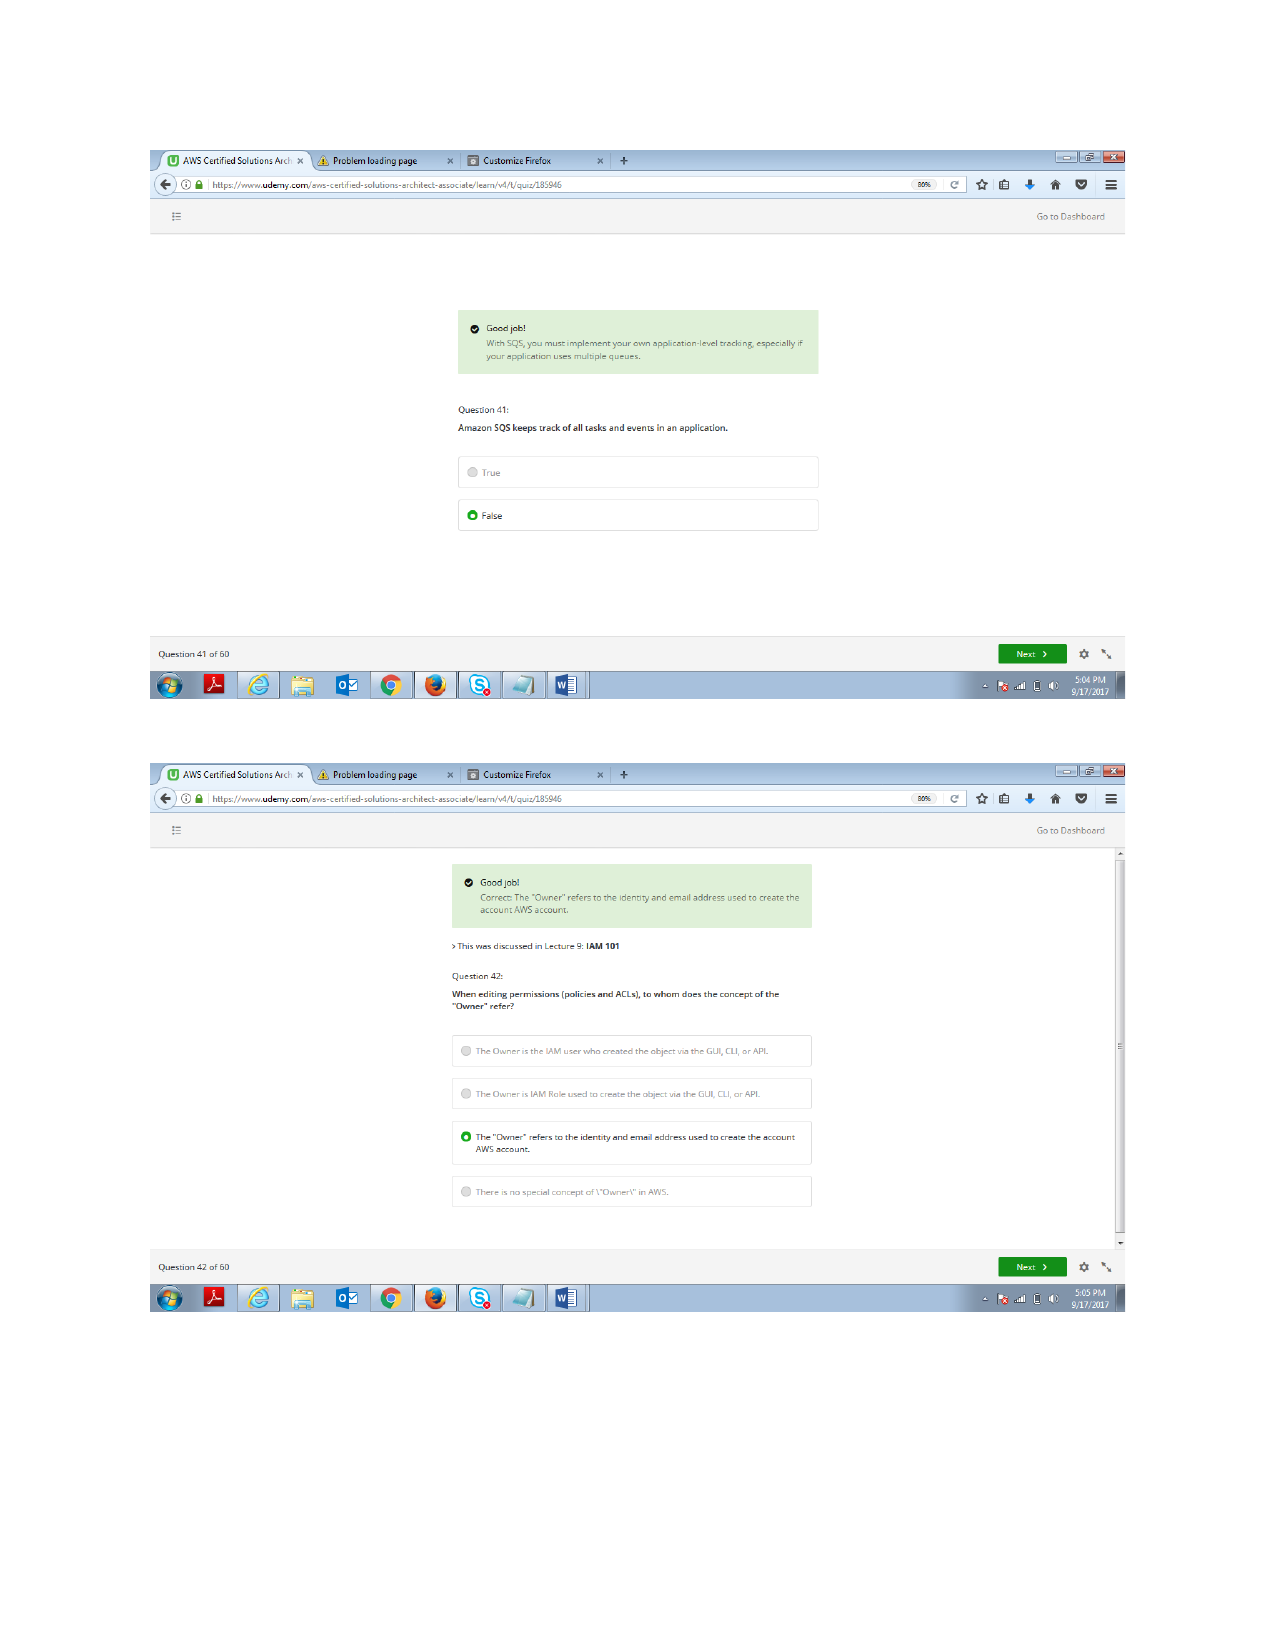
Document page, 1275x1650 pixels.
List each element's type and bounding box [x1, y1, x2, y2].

picture [150, 150, 1125, 699]
picture [150, 763, 1125, 1312]
